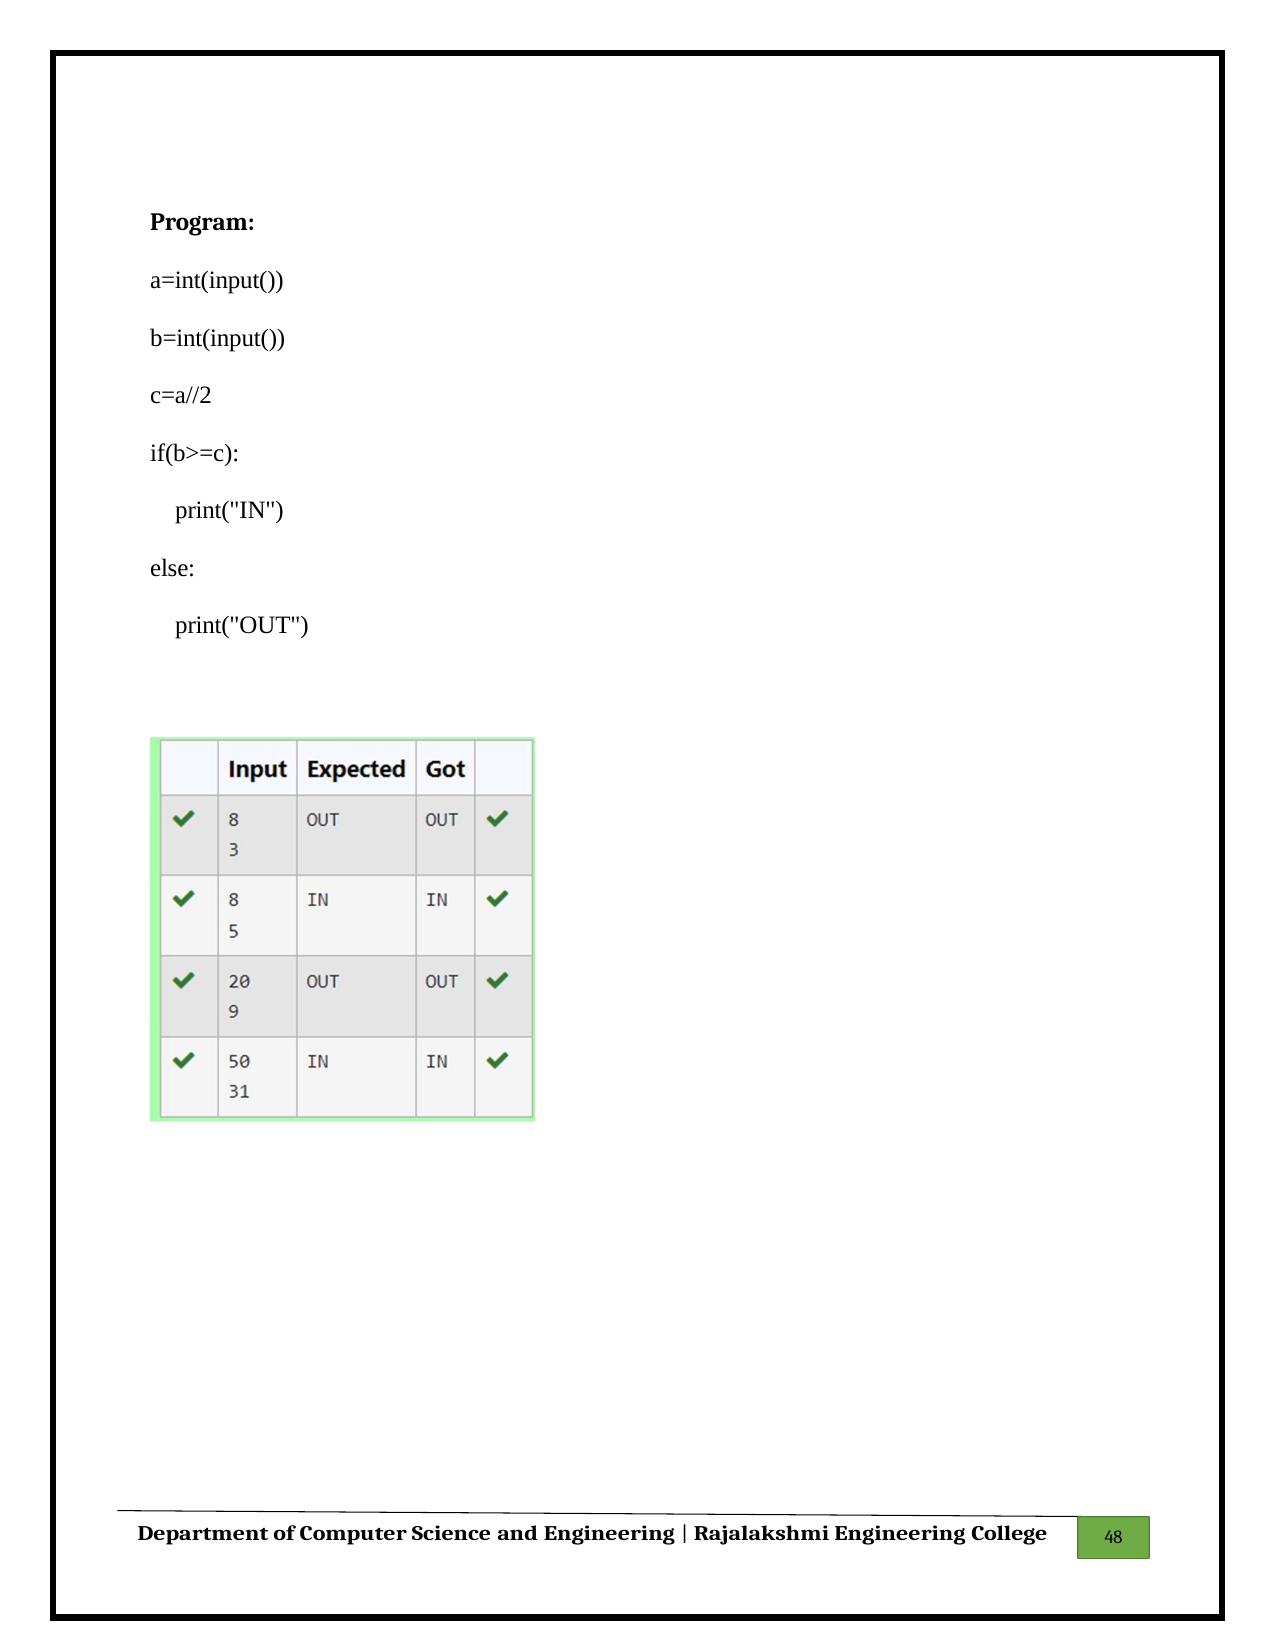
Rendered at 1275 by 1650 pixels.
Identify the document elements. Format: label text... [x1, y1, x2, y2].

text print("OUT") [175, 611, 1206, 639]
text print("IN") else: [150, 495, 311, 582]
text Program: a=int(input()) b=int(input()) c=a//2 if(b>=c): [150, 208, 293, 466]
picture [149, 737, 536, 1122]
